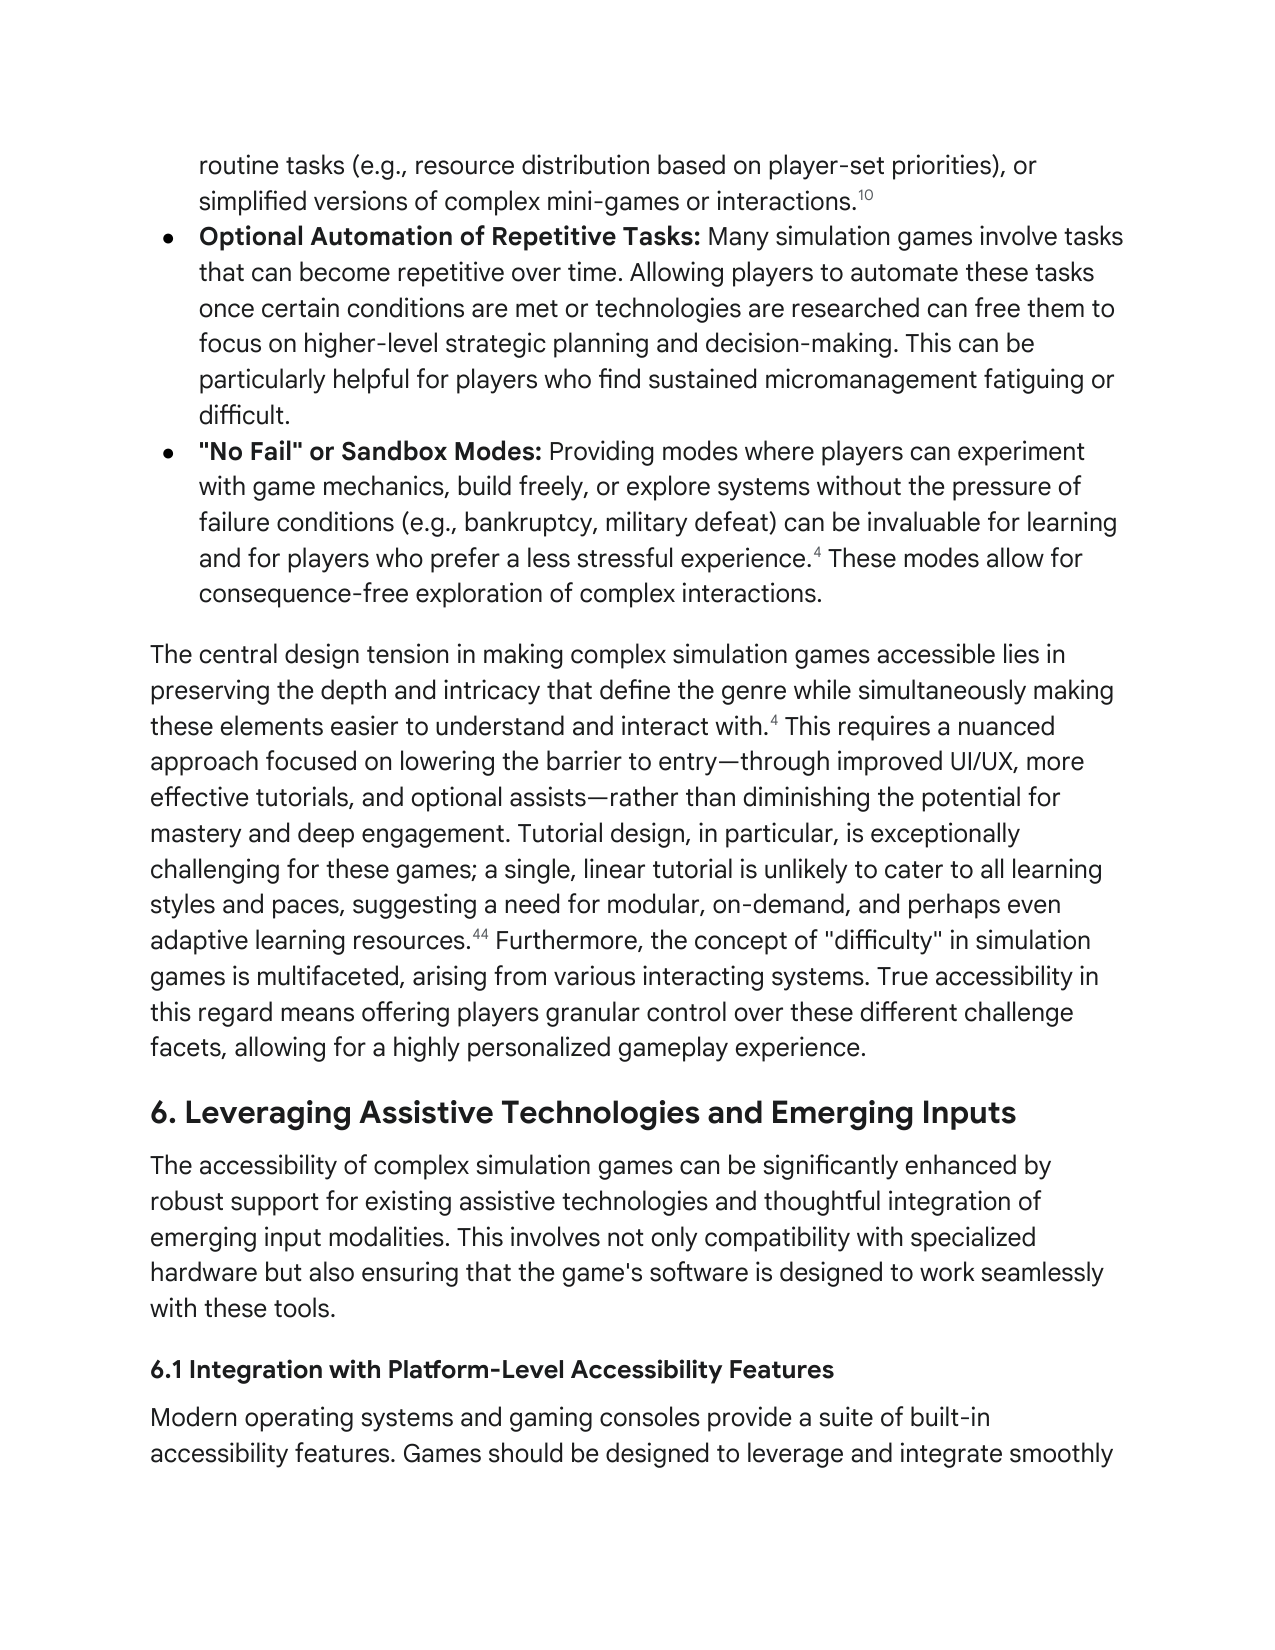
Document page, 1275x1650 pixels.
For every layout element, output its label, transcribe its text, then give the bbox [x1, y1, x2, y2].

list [161, 150, 1125, 217]
text The accessibility of complex simulation games can be significantly enhanced by robust support for existing assistive technologies and thoughtful integration of emerging input modalities. This involves not only compatibility with specialized hardware but also ensuring that the game's software is designed to work seamlessly with these tools. [150, 1150, 1125, 1324]
subtitle 6.1 Integration with Platform-Level Accessibility Features [150, 1354, 1125, 1385]
list Optional Automation of Repetitive Tasks: Many simulation games involve tasks that can become repetitive over time. Allowing players to automate these tasks once certain conditions are met or technologies are researched can free them to focus on higher-level strategic planning and decision-making. This can be particularly helpful for players who find sustained micromanagement fatiguing or difficult. [161, 221, 1125, 431]
list "No Fail" or Sandbox Modes: Providing modes where players can experiment with game mechanics, build freely, or explore systems without the pressure of failure conditions (e.g., bankruptcy, military defeat) can be invaluable for learning and for players who prefer a less stressful experience.4 These modes allow for consequence-free exploration of complex interactions. [161, 436, 1125, 610]
subtitle 6. Leveraging Assistive Technologies and Emerging Inputs [150, 1093, 1125, 1132]
text The central design tension in making complex simulation games accessible lies in preserving the depth and intricacy that define the genre while simultaneously making these elements easier to understand and interact with.4 This requires a nuanced approach focused on lowering the barrier to entry—through improved UI/UX, more effective tutorials, and optional assists—rather than diminishing the potential for mastery and deep engagement. Tutorial design, in particular, is exceptionally challenging for these games; a single, linear tutorial is unlikely to cater to all learning styles and paces, suggesting a need for modular, on-demand, and perhaps even adaptive learning resources.44 Furthermore, the concept of "difficulty" in simulation games is multifaceted, arising from various interacting systems. True accessibility in this regard means offering players granular control over these different challenge facets, allowing for a highly personalized gameplay experience. [150, 639, 1125, 1064]
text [150, 1402, 1125, 1469]
